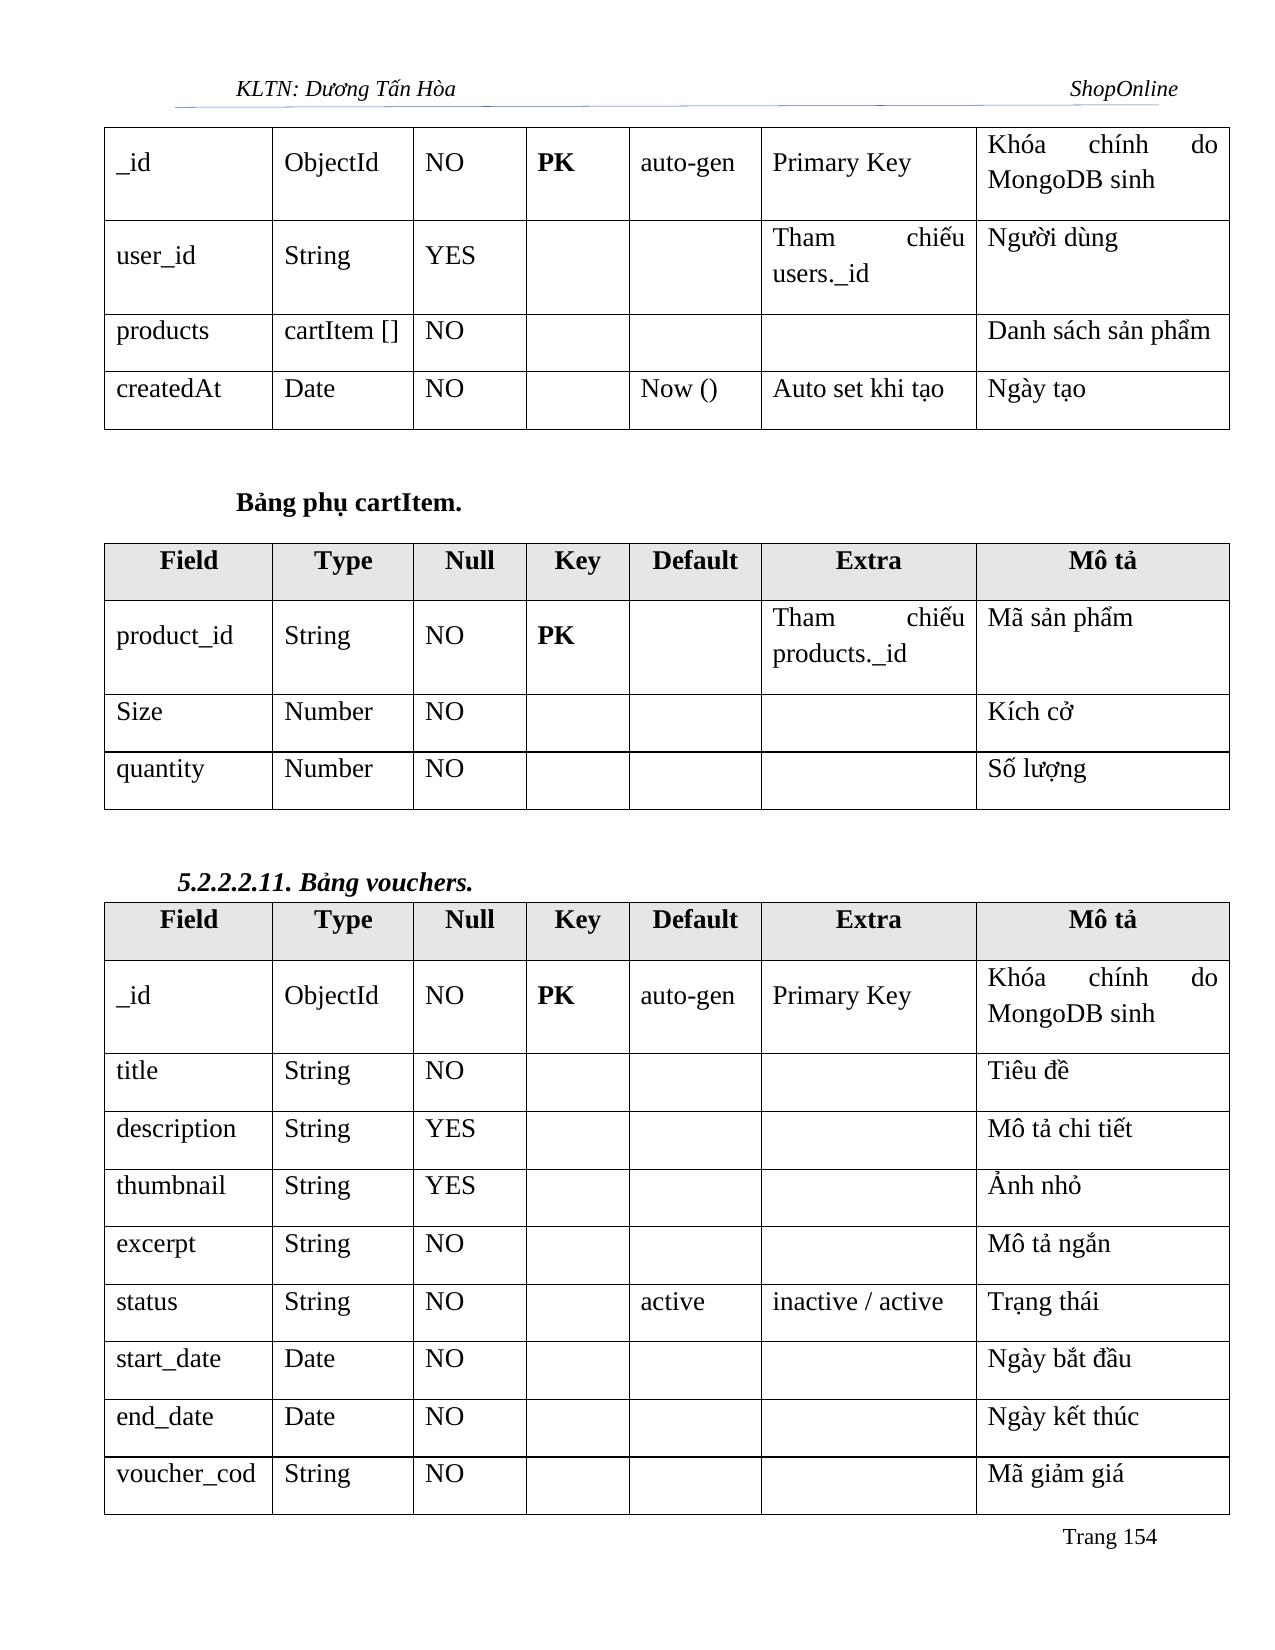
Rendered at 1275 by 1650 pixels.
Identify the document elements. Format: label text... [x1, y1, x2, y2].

table_cell thumbnail [105, 1170, 272, 1226]
table_header Null [414, 544, 526, 600]
table_cell cartItem [] [273, 315, 413, 371]
table_cell NO [414, 1458, 526, 1514]
table_cell [630, 1458, 761, 1514]
table_cell NO [414, 1342, 526, 1399]
table_cell [630, 1400, 761, 1456]
table_cell [527, 753, 629, 809]
table_cell Mã sản phẩm [977, 601, 1229, 694]
table_cell [762, 1400, 976, 1456]
table_cell [630, 1342, 761, 1399]
table_cell [630, 1112, 761, 1168]
table_header Extra [762, 544, 976, 600]
table_header Type [273, 903, 413, 960]
table_cell _id [105, 128, 272, 220]
table_header Extra [762, 903, 976, 960]
table_cell Date [273, 1342, 413, 1399]
table_cell Người dùng [977, 221, 1229, 313]
table_cell NO [414, 128, 526, 220]
table_cell _id [105, 961, 272, 1053]
table_header Type [273, 544, 413, 600]
table_cell ObjectId [273, 128, 413, 220]
table_cell product_id [105, 601, 272, 694]
table_cell [630, 753, 761, 809]
table_cell createdAt [105, 372, 272, 429]
table_cell [762, 753, 976, 809]
table_cell [762, 1112, 976, 1168]
table_cell [762, 695, 976, 751]
table_cell [630, 1170, 761, 1226]
table_cell NO [414, 695, 526, 751]
table_cell Tham chiếu users._id [762, 221, 976, 313]
table_cell [762, 1170, 976, 1226]
table_cell Mã giảm giá [977, 1458, 1229, 1514]
table_header Default [630, 903, 761, 960]
table_cell [527, 1400, 629, 1456]
table_cell [630, 221, 761, 313]
table_cell auto-gen [630, 128, 761, 220]
table_cell NO [414, 601, 526, 694]
table_cell [527, 372, 629, 429]
table_cell [630, 601, 761, 694]
table_header Field [105, 903, 272, 960]
table_cell [527, 315, 629, 371]
table_header Default [630, 544, 761, 600]
table_cell Number [273, 695, 413, 751]
table_cell NO [414, 315, 526, 371]
table_cell Khóa chính do MongoDB sinh [977, 961, 1229, 1053]
table_cell description [105, 1112, 272, 1168]
table_cell Primary Key [762, 128, 976, 220]
text Bảng phụ cartItem. [177, 486, 1157, 517]
table_cell [527, 1054, 629, 1111]
table_cell [762, 1227, 976, 1284]
table_cell NO [414, 372, 526, 429]
table_header Null [414, 903, 526, 960]
table_cell [762, 1342, 976, 1399]
table_cell Tiêu đề [977, 1054, 1229, 1111]
table_cell Size [105, 695, 272, 751]
table_cell NO [414, 1285, 526, 1341]
table_cell start_date [105, 1342, 272, 1399]
table_cell String [273, 221, 413, 313]
table_cell [630, 1054, 761, 1111]
table_cell NO [414, 1400, 526, 1456]
table_cell String [273, 1054, 413, 1111]
table_cell Date [273, 372, 413, 429]
table_cell active [630, 1285, 761, 1341]
table_cell Auto set khi tạo [762, 372, 976, 429]
table_cell user_id [105, 221, 272, 313]
table_cell [527, 1458, 629, 1514]
table_cell [630, 315, 761, 371]
table_header Mô tả [977, 903, 1229, 960]
table_cell Ngày bắt đầu [977, 1342, 1229, 1399]
table_cell Ngày tạo [977, 372, 1229, 429]
table_cell title [105, 1054, 272, 1111]
table_cell String [273, 1285, 413, 1341]
table_cell String [273, 1170, 413, 1226]
table_cell [527, 221, 629, 313]
table_header Field [105, 544, 272, 600]
table_cell [527, 695, 629, 751]
table_cell [762, 1054, 976, 1111]
table_cell quantity [105, 753, 272, 809]
table_cell YES [414, 1170, 526, 1226]
table_header Key [527, 903, 629, 960]
subtitle 5.2.2.2.11. Bảng vouchers. [177, 867, 1157, 898]
table_cell String [273, 1458, 413, 1514]
table_cell Ảnh nhỏ [977, 1170, 1229, 1226]
table_cell String [273, 601, 413, 694]
table_cell Danh sách sản phẩm [977, 315, 1229, 371]
table_cell auto-gen [630, 961, 761, 1053]
table_cell NO [414, 961, 526, 1053]
table_cell [630, 695, 761, 751]
table_cell status [105, 1285, 272, 1341]
table_cell PK [527, 128, 629, 220]
table_cell Ngày kết thúc [977, 1400, 1229, 1456]
table_cell products [105, 315, 272, 371]
table_cell Number [273, 753, 413, 809]
table_cell [527, 1342, 629, 1399]
table_cell Mô tả chi tiết [977, 1112, 1229, 1168]
table_cell [762, 315, 976, 371]
table_cell excerpt [105, 1227, 272, 1284]
table_cell [630, 1227, 761, 1284]
table_cell [527, 1112, 629, 1168]
table_cell Kích cở [977, 695, 1229, 751]
table_cell NO [414, 1227, 526, 1284]
table_cell Tham chiếu products._id [762, 601, 976, 694]
table_cell YES [414, 221, 526, 313]
table_cell Số lượng [977, 753, 1229, 809]
table_cell PK [527, 961, 629, 1053]
table_cell [527, 1285, 629, 1341]
table_cell Mô tả ngắn [977, 1227, 1229, 1284]
table_cell end_date [105, 1400, 272, 1456]
table_cell PK [527, 601, 629, 694]
table_header Mô tả [977, 544, 1229, 600]
table_cell [527, 1170, 629, 1226]
table_cell [762, 1458, 976, 1514]
table_cell NO [414, 753, 526, 809]
table_header Key [527, 544, 629, 600]
table_cell [527, 1227, 629, 1284]
table_cell Now () [630, 372, 761, 429]
table_cell Trạng thái [977, 1285, 1229, 1341]
table_cell YES [414, 1112, 526, 1168]
table_cell String [273, 1112, 413, 1168]
table_cell inactive / active [762, 1285, 976, 1341]
table_cell NO [414, 1054, 526, 1111]
table_cell ObjectId [273, 961, 413, 1053]
table_cell voucher_code [105, 1458, 272, 1514]
table_cell Date [273, 1400, 413, 1456]
table_cell Khóa chính do MongoDB sinh [977, 128, 1229, 220]
table_cell String [273, 1227, 413, 1284]
table_cell Primary Key [762, 961, 976, 1053]
